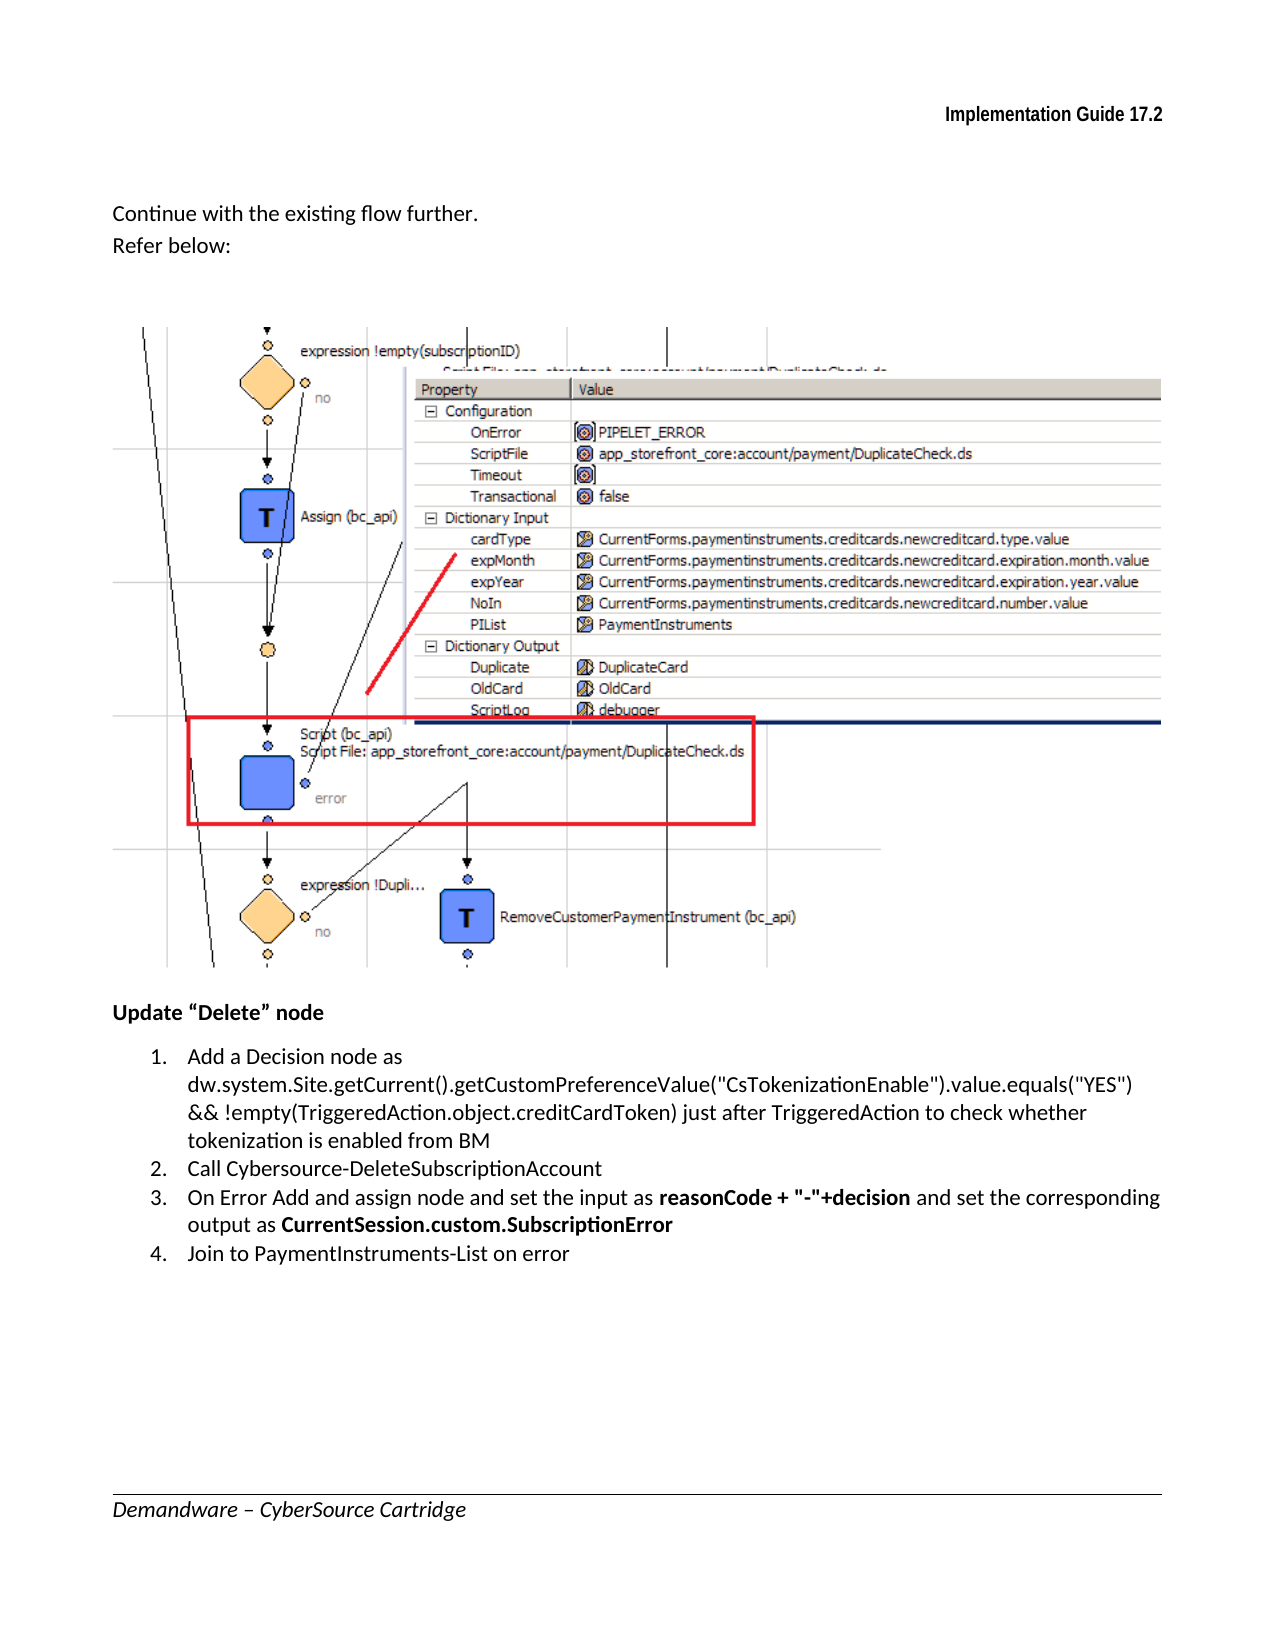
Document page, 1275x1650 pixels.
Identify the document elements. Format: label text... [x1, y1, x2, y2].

picture [112, 327, 1161, 973]
subtitle Update “Delete” node [112, 998, 1162, 1026]
list Add a Decision node as dw.system.Site.getCurrent().getCustomPreferenceValue("CsTokenizationEnable").value.equals("YES") && !empty(TriggeredAction.object.creditCardToken) just after TriggeredAction to check whether tokenization is enabled from BM [150, 1042, 1162, 1154]
list Refer below: [112, 231, 1162, 259]
list On Error Add and assign node and set the input as reasonCode + "-"+decision and set the corresponding output as CurrentSession.custom.SubscriptionError [150, 1183, 1162, 1239]
list Join to PaymentInstruments-List on error [150, 1239, 1162, 1267]
list Continue with the existing flow further. [112, 199, 1162, 227]
list Call Cybersource-DeleteSubscriptionAccount [150, 1154, 1162, 1183]
